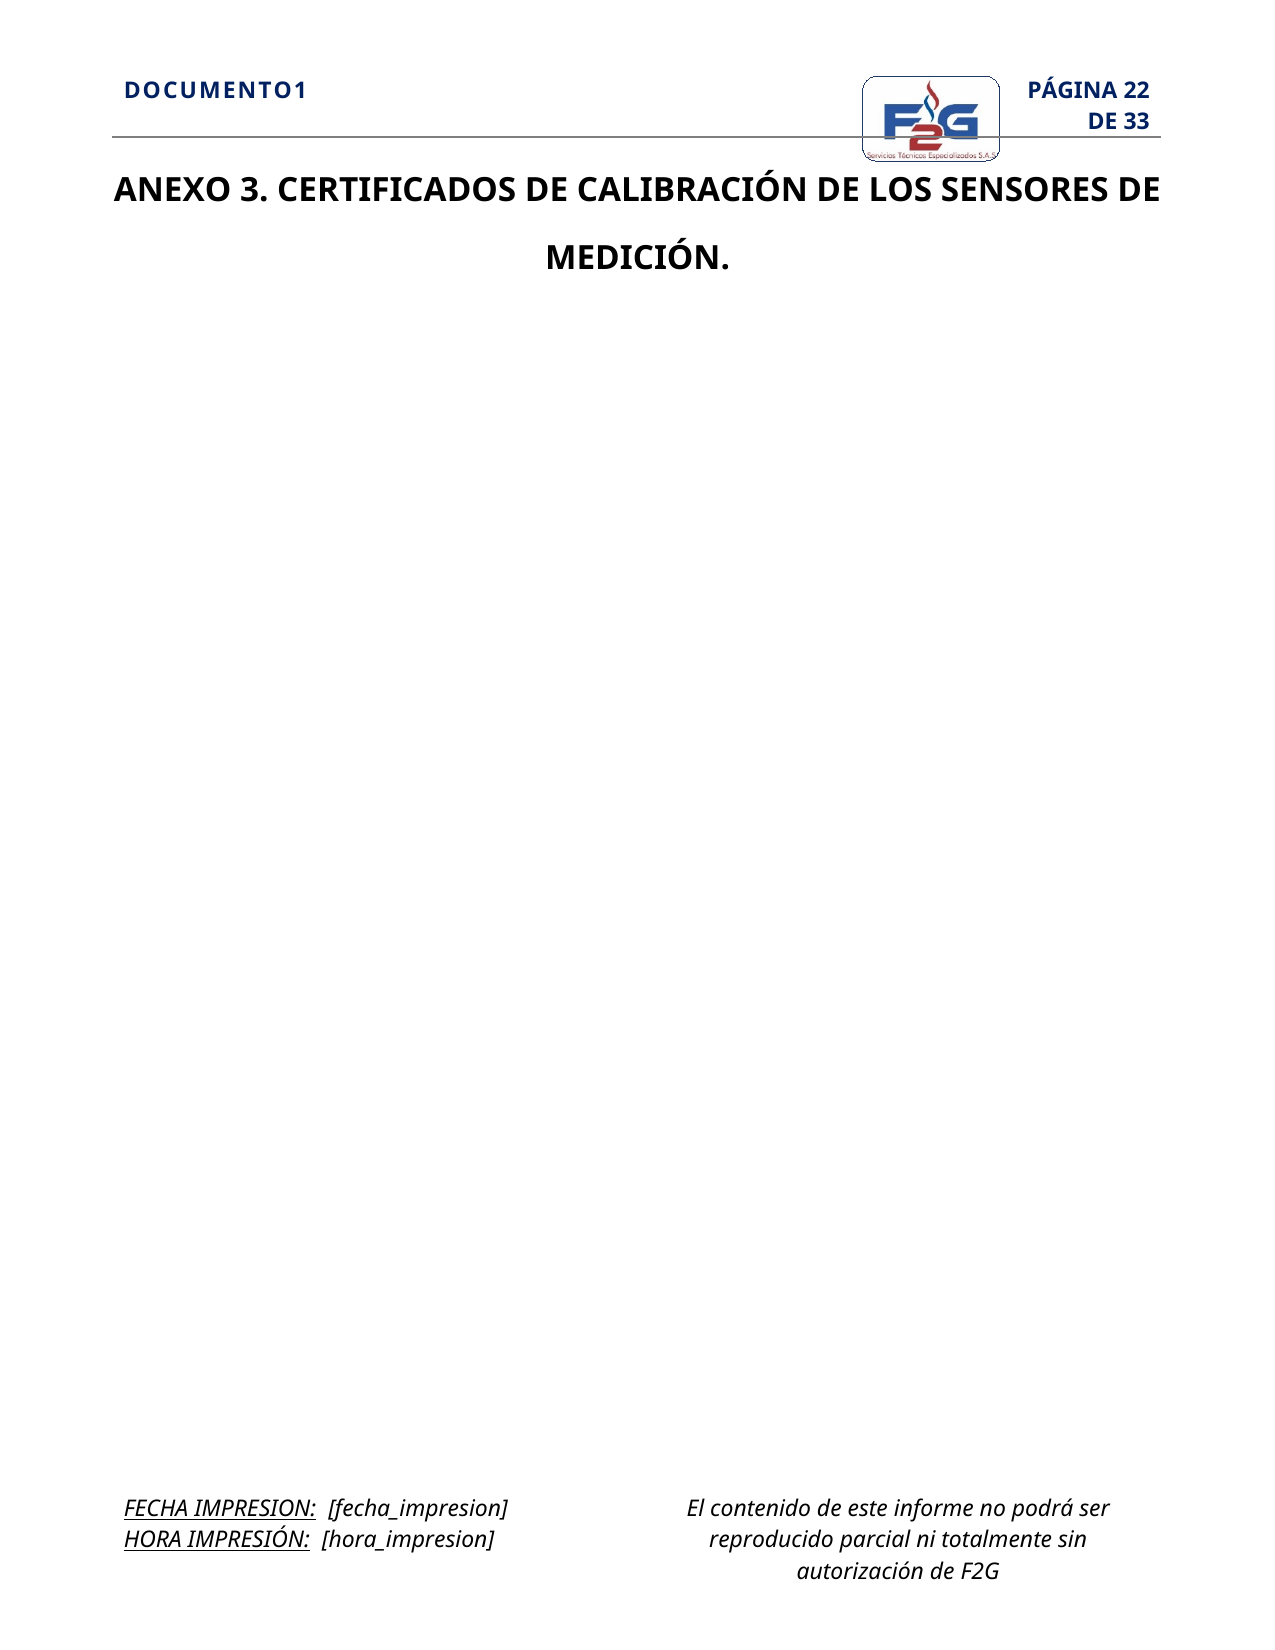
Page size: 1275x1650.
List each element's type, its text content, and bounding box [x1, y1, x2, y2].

text ANEXO 3. CERTIFICADOS DE CALIBRACIÓN DE LOS SENSORES DE MEDICIÓN. [112, 165, 1163, 279]
picture [863, 138, 999, 161]
picture [862, 76, 999, 136]
